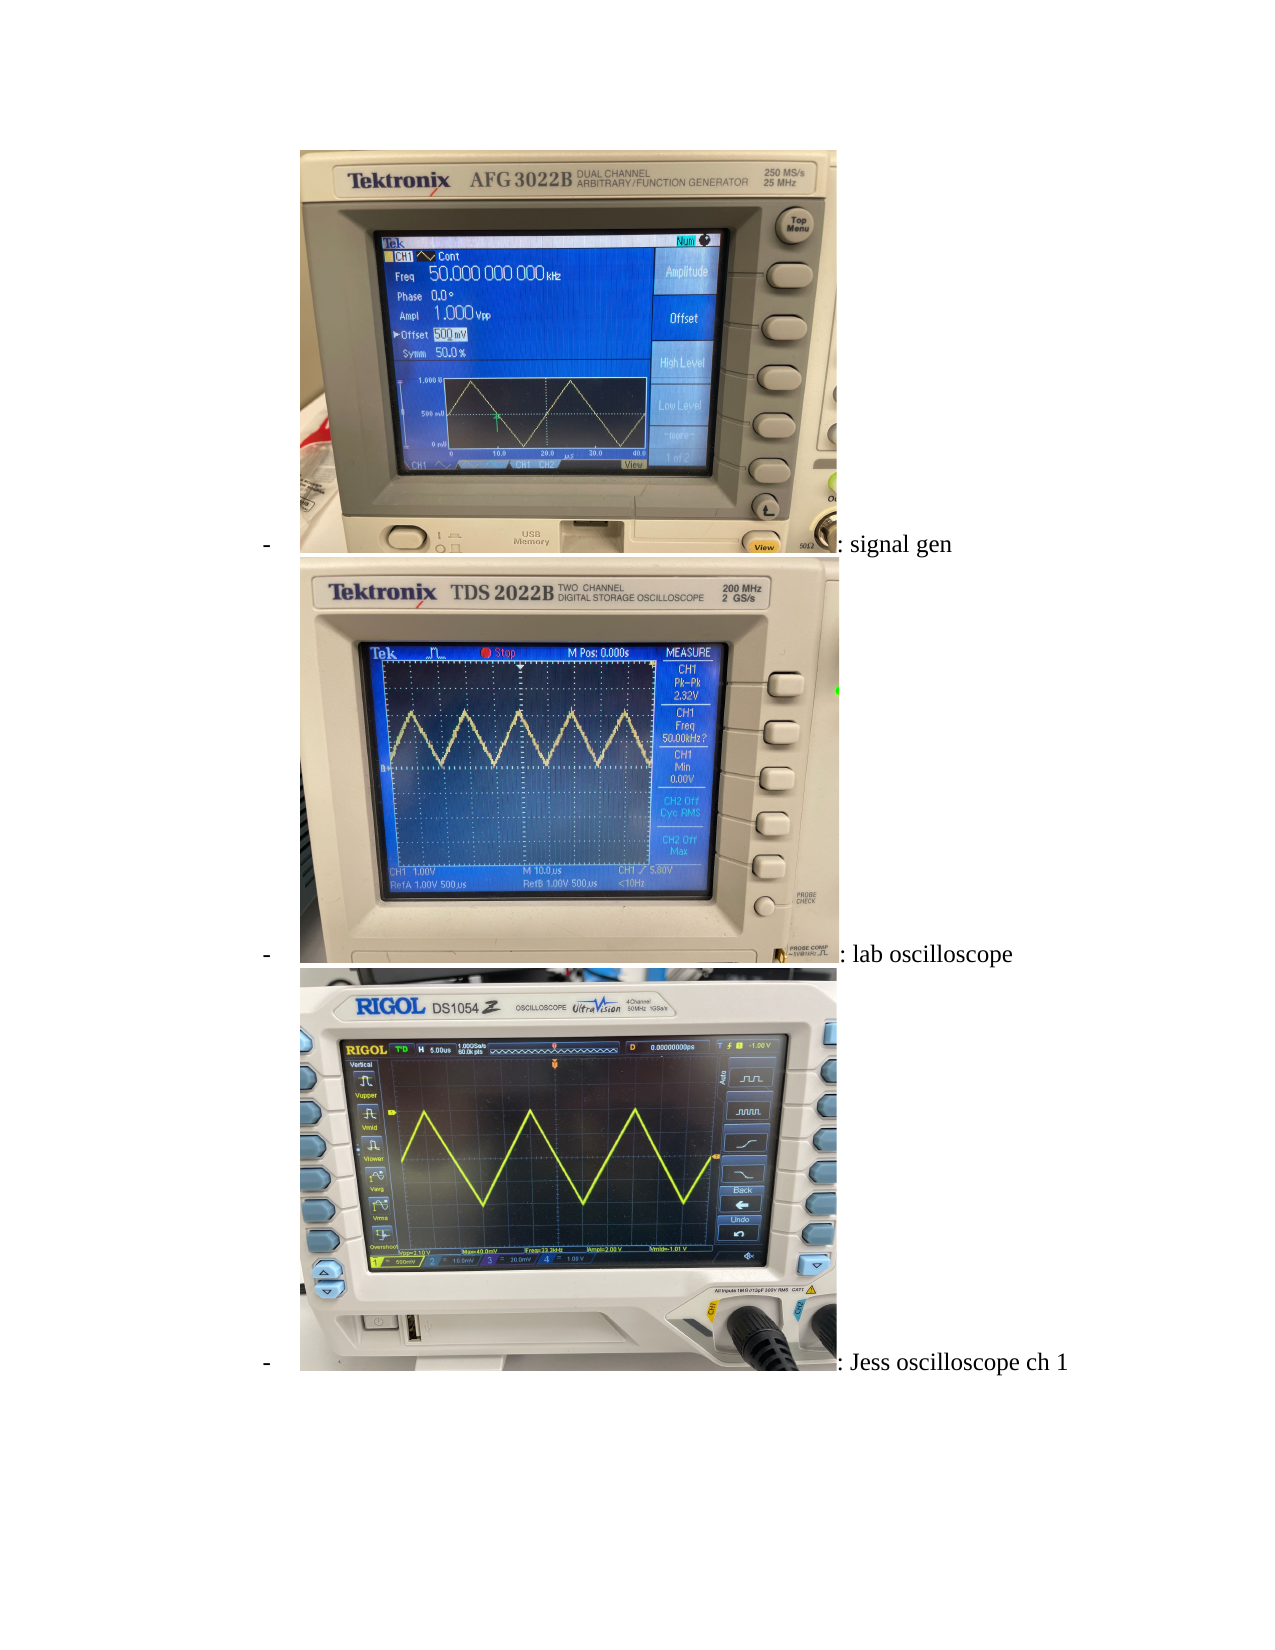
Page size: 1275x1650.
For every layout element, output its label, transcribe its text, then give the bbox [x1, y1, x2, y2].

picture [300, 557, 840, 963]
picture [300, 150, 837, 553]
picture [300, 968, 837, 1371]
